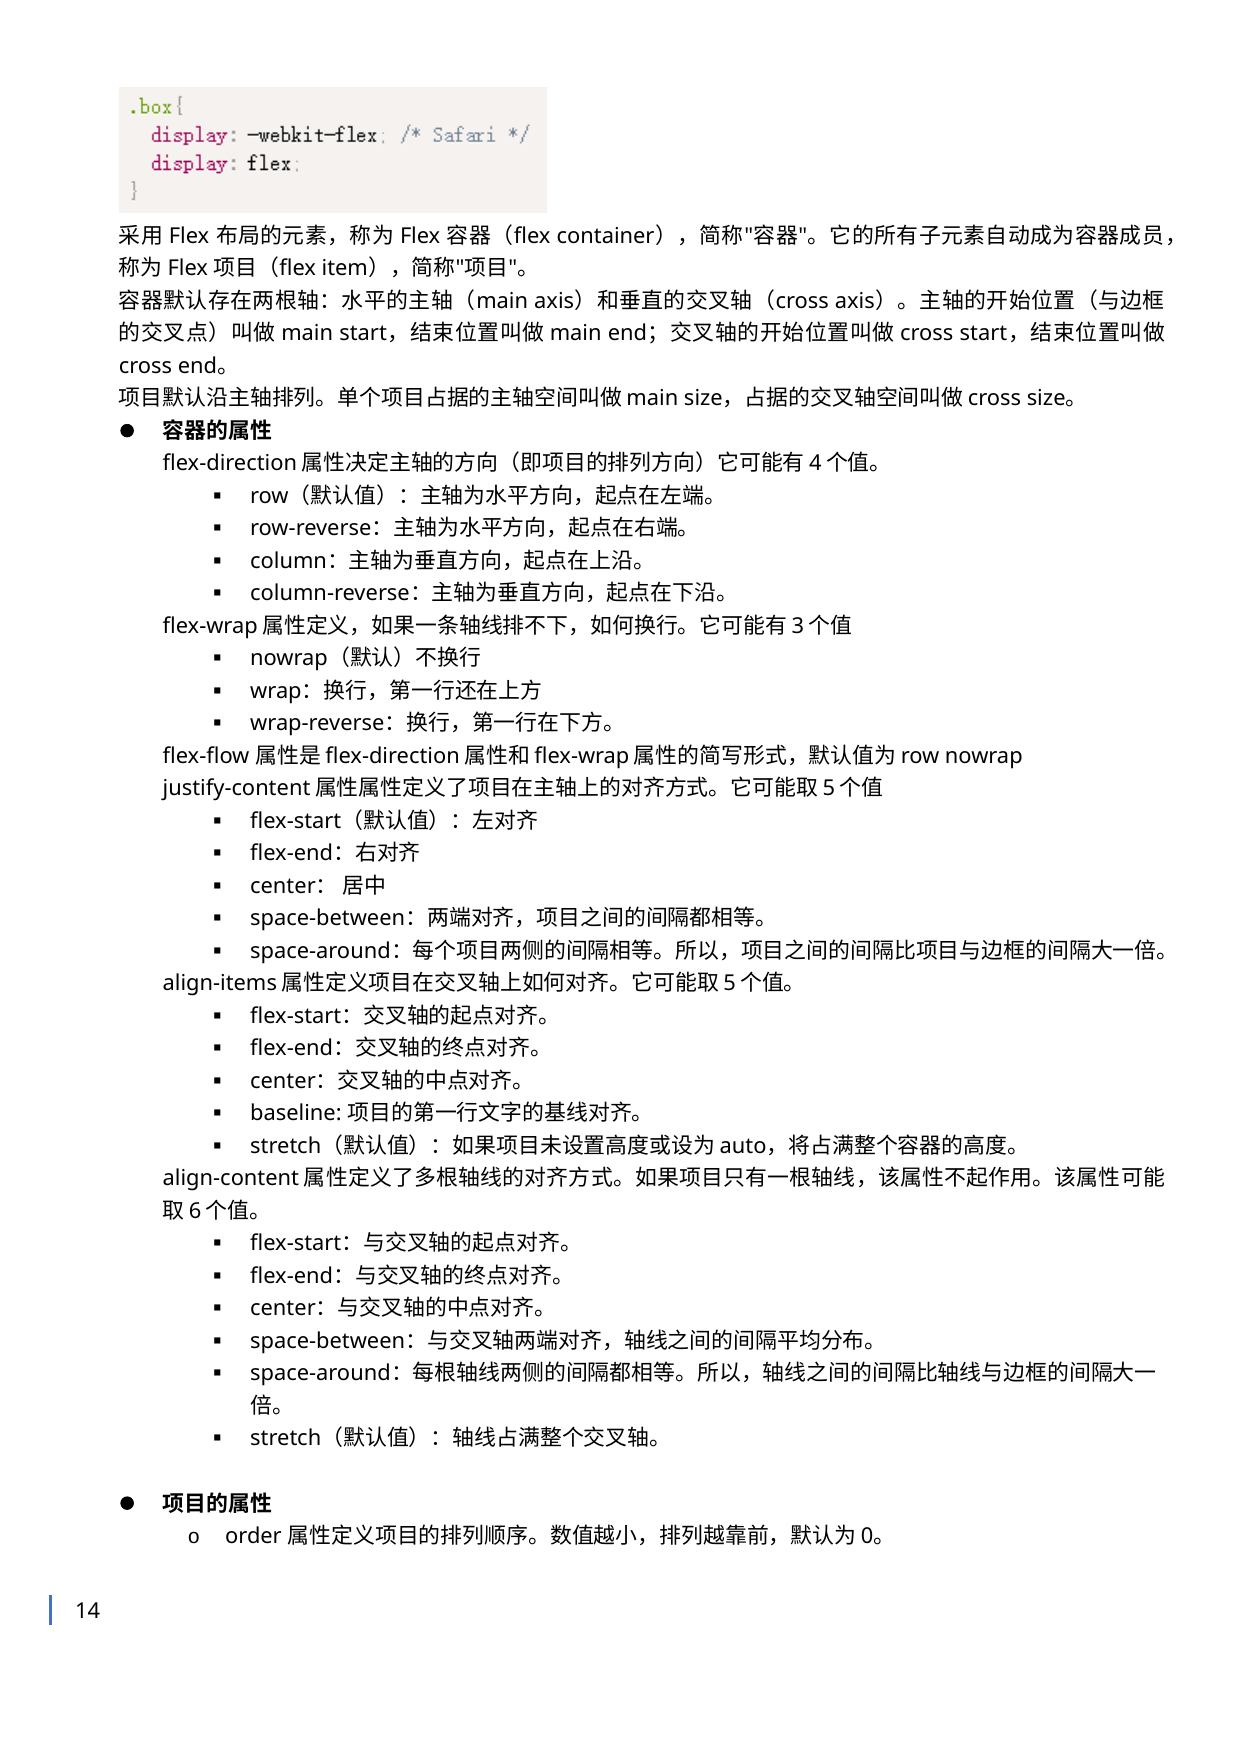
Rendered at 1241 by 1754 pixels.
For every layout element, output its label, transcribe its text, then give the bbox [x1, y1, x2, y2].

list flex-start（默认值）：左对齐 [212, 803, 1165, 835]
text 采用 Flex 布局的元素，称为 Flex 容器（flex container），简称"容器"。它的所有子元素自动成为容器成员，称为 Flex 项目（flex item），简称"项目"。 [119, 218, 1165, 283]
list column-reverse：主轴为垂直方向，起点在下沿。 [212, 575, 1165, 608]
list flex-start：与交叉轴的起点对齐。 [212, 1225, 1165, 1258]
text flex-direction属性决定主轴的方向（即项目的排列方向）它可能有4个值。 [162, 445, 1165, 478]
list center：交叉轴的中点对齐。 [212, 1063, 1165, 1095]
list wrap：换行，第一行还在上方 [212, 673, 1165, 705]
picture [118, 87, 547, 213]
list nowrap（默认）不换行 [212, 640, 1165, 673]
text align-items属性定义项目在交叉轴上如何对齐。它可能取5个值。 [162, 965, 1165, 998]
list order 属性定义项目的排列顺序。数值越小，排列越靠前，默认为0。 [187, 1518, 1165, 1550]
list row（默认值）：主轴为水平方向，起点在左端。 [212, 478, 1165, 510]
list baseline: 项目的第一行文字的基线对齐。 [212, 1095, 1165, 1128]
list wrap-reverse：换行，第一行在下方。 [212, 705, 1165, 738]
text 项目默认沿主轴排列。单个项目占据的主轴空间叫做main size，占据的交叉轴空间叫做cross size。 [119, 380, 1165, 413]
list flex-start：交叉轴的起点对齐。 [212, 998, 1165, 1030]
text flex-wrap属性定义，如果一条轴线排不下，如何换行。它可能有3个值 [162, 608, 1165, 640]
list column：主轴为垂直方向，起点在上沿。 [212, 543, 1165, 575]
list 项目的属性 [119, 1485, 1165, 1518]
list 容器的属性 [119, 413, 1165, 445]
list stretch（默认值）：轴线占满整个交叉轴。 [212, 1420, 1165, 1453]
list space-between：两端对齐，项目之间的间隔都相等。 [212, 900, 1165, 933]
text align-content属性定义了多根轴线的对齐方式。如果项目只有一根轴线，该属性不起作用。该属性可能取6个值。 [162, 1160, 1165, 1225]
list space-around：每个项目两侧的间隔相等。所以，项目之间的间隔比项目与边框的间隔大一倍。 [212, 933, 1165, 965]
list row-reverse：主轴为水平方向，起点在右端。 [212, 510, 1165, 543]
text justify-content属性属性定义了项目在主轴上的对齐方式。它可能取5个值 [162, 770, 1165, 803]
list center：与交叉轴的中点对齐。 [212, 1290, 1165, 1323]
list flex-end：交叉轴的终点对齐。 [212, 1030, 1165, 1063]
list flex-end：右对齐 [212, 835, 1165, 868]
list stretch（默认值）：如果项目未设置高度或设为auto，将占满整个容器的高度。 [212, 1128, 1165, 1160]
list space-around：每根轴线两侧的间隔都相等。所以，轴线之间的间隔比轴线与边框的间隔大一倍。 [212, 1355, 1165, 1420]
text 容器默认存在两根轴：水平的主轴（main axis）和垂直的交叉轴（cross axis）。主轴的开始位置（与边框的交叉点）叫做main start，结束位置叫做main end；交叉轴的开始位置叫做cross start，结束位置叫做cross end。 [119, 283, 1165, 380]
text flex-flow 属性是flex-direction属性和flex-wrap属性的简写形式，默认值为row nowrap [162, 738, 1165, 770]
list space-between：与交叉轴两端对齐，轴线之间的间隔平均分布。 [212, 1323, 1165, 1355]
list flex-end：与交叉轴的终点对齐。 [212, 1258, 1165, 1290]
list center： 居中 [212, 868, 1165, 900]
